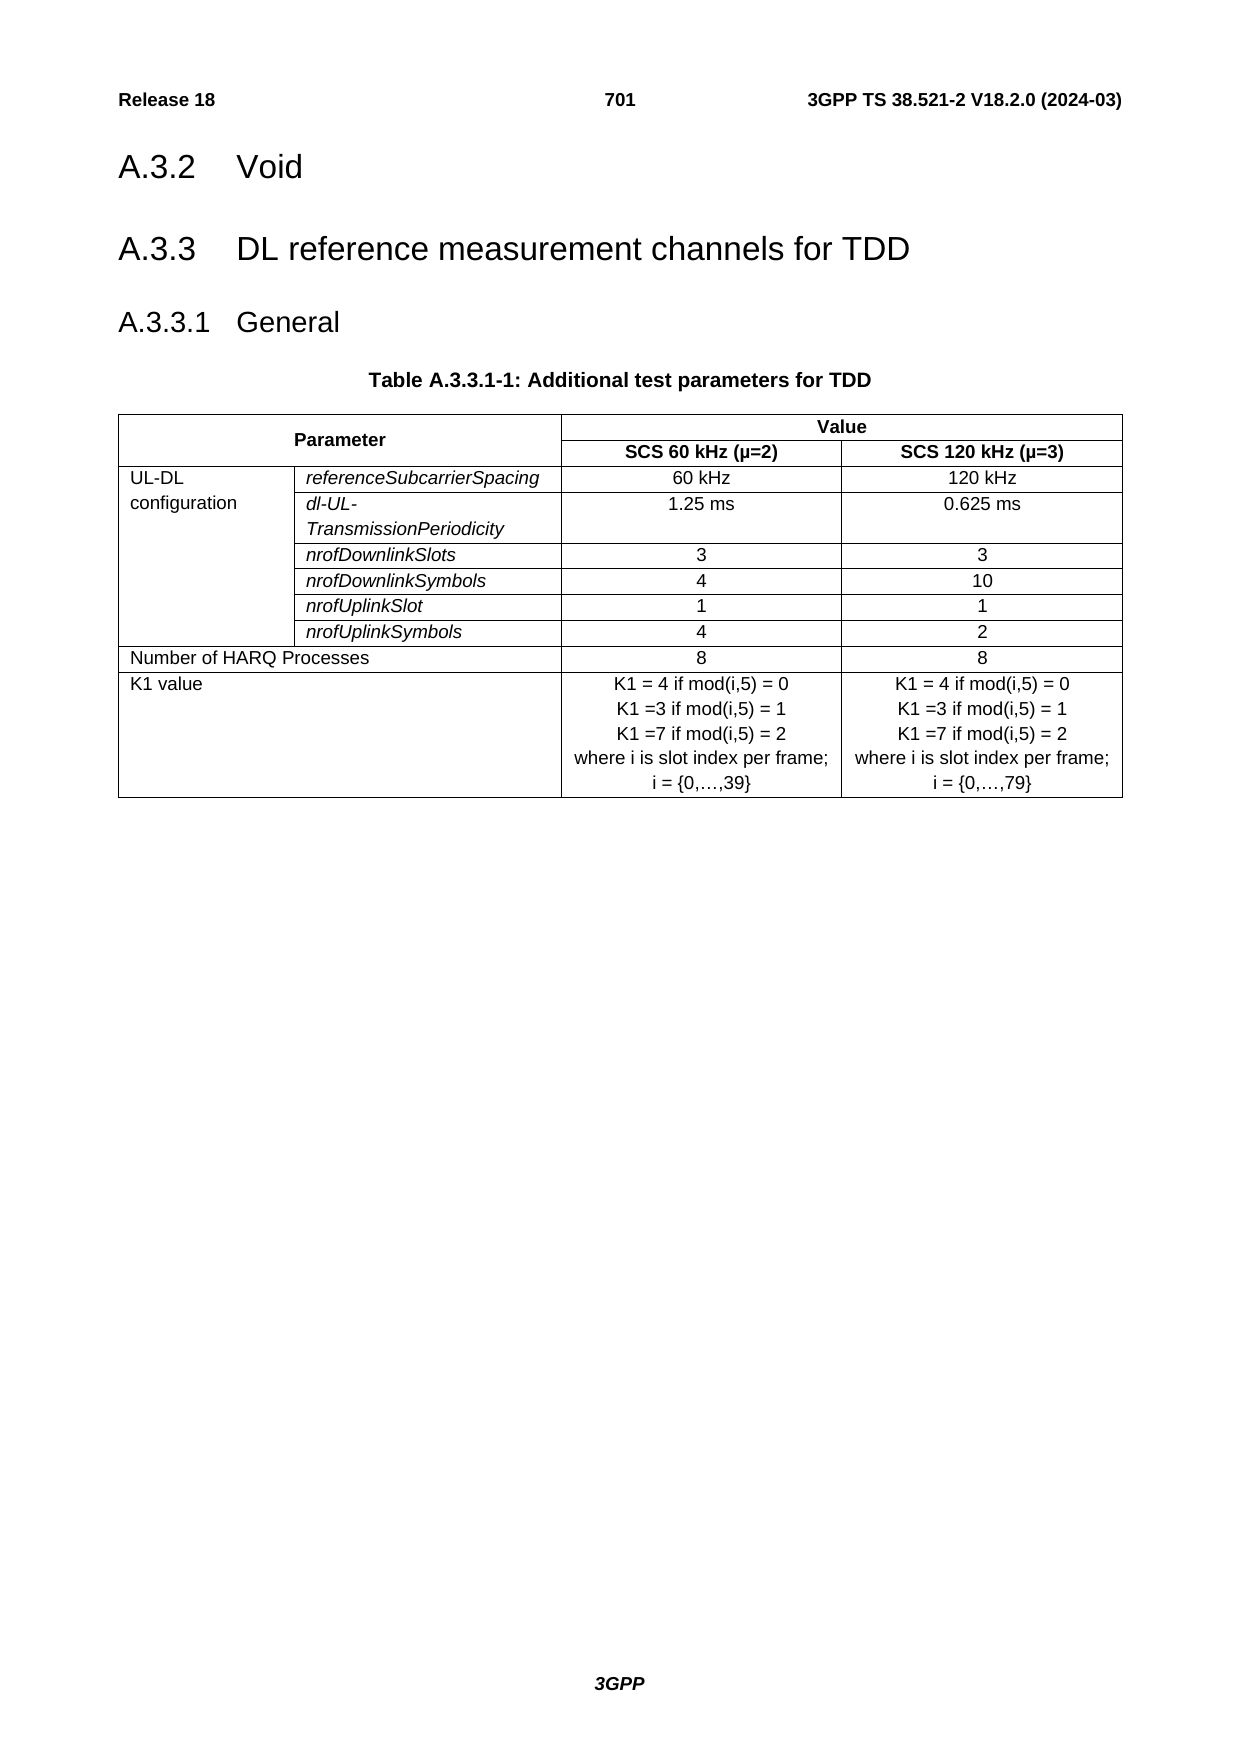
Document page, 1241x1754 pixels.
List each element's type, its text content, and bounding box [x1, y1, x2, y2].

table_cell nrofUplinkSlot [295, 595, 561, 620]
table_cell 3 [842, 544, 1122, 568]
table_header Parameter [119, 415, 561, 466]
table_cell 120 kHz [842, 467, 1122, 492]
table_cell nrofDownlinkSymbols [295, 569, 561, 594]
table_cell 60 kHz [562, 467, 841, 492]
table_cell 4 [562, 569, 841, 594]
table_cell 2 [842, 621, 1122, 646]
table_cell nrofUplinkSymbols [295, 621, 561, 646]
table_cell 4 [562, 621, 841, 646]
table_cell 3 [562, 544, 841, 568]
table_header Value [562, 415, 1122, 440]
table_cell nrofDownlinkSlots [295, 544, 561, 568]
table_cell Number of HARQ Processes [119, 647, 561, 672]
subtitle A.3.3 DL reference measurement channels for TDD [118, 229, 1122, 268]
table_cell UL-DL configuration [119, 467, 294, 646]
table_cell 1 [842, 595, 1122, 620]
table_cell SCS 60 kHz (µ=2) [562, 441, 841, 466]
table_cell 10 [842, 569, 1122, 594]
subtitle A.3.2 Void [118, 147, 1122, 186]
table_cell dl-UL-TransmissionPeriodicity [295, 493, 561, 542]
table_cell 8 [842, 647, 1122, 672]
table_cell referenceSubcarrierSpacing [295, 467, 561, 492]
text Table A.3.3.1-1: Additional test parameters for TDD [118, 368, 1122, 392]
table_cell 1 [562, 595, 841, 620]
table_cell SCS 120 kHz (µ=3) [842, 441, 1122, 466]
table_cell K1 = 4 if mod(i,5) = 0 K1 =3 if mod(i,5) = 1 K1 =7 if mod(i,5) = 2 where i is slot index per frame; i = {0,…,39} [562, 673, 841, 797]
subtitle A.3.3.1 General [118, 304, 1122, 338]
table_cell 1.25 ms [562, 493, 841, 542]
table_cell 8 [562, 647, 841, 672]
table_cell 0.625 ms [842, 493, 1122, 542]
table_cell K1 = 4 if mod(i,5) = 0 K1 =3 if mod(i,5) = 1 K1 =7 if mod(i,5) = 2 where i is slot index per frame; i = {0,…,79} [842, 673, 1122, 797]
table_cell K1 value [119, 673, 561, 797]
